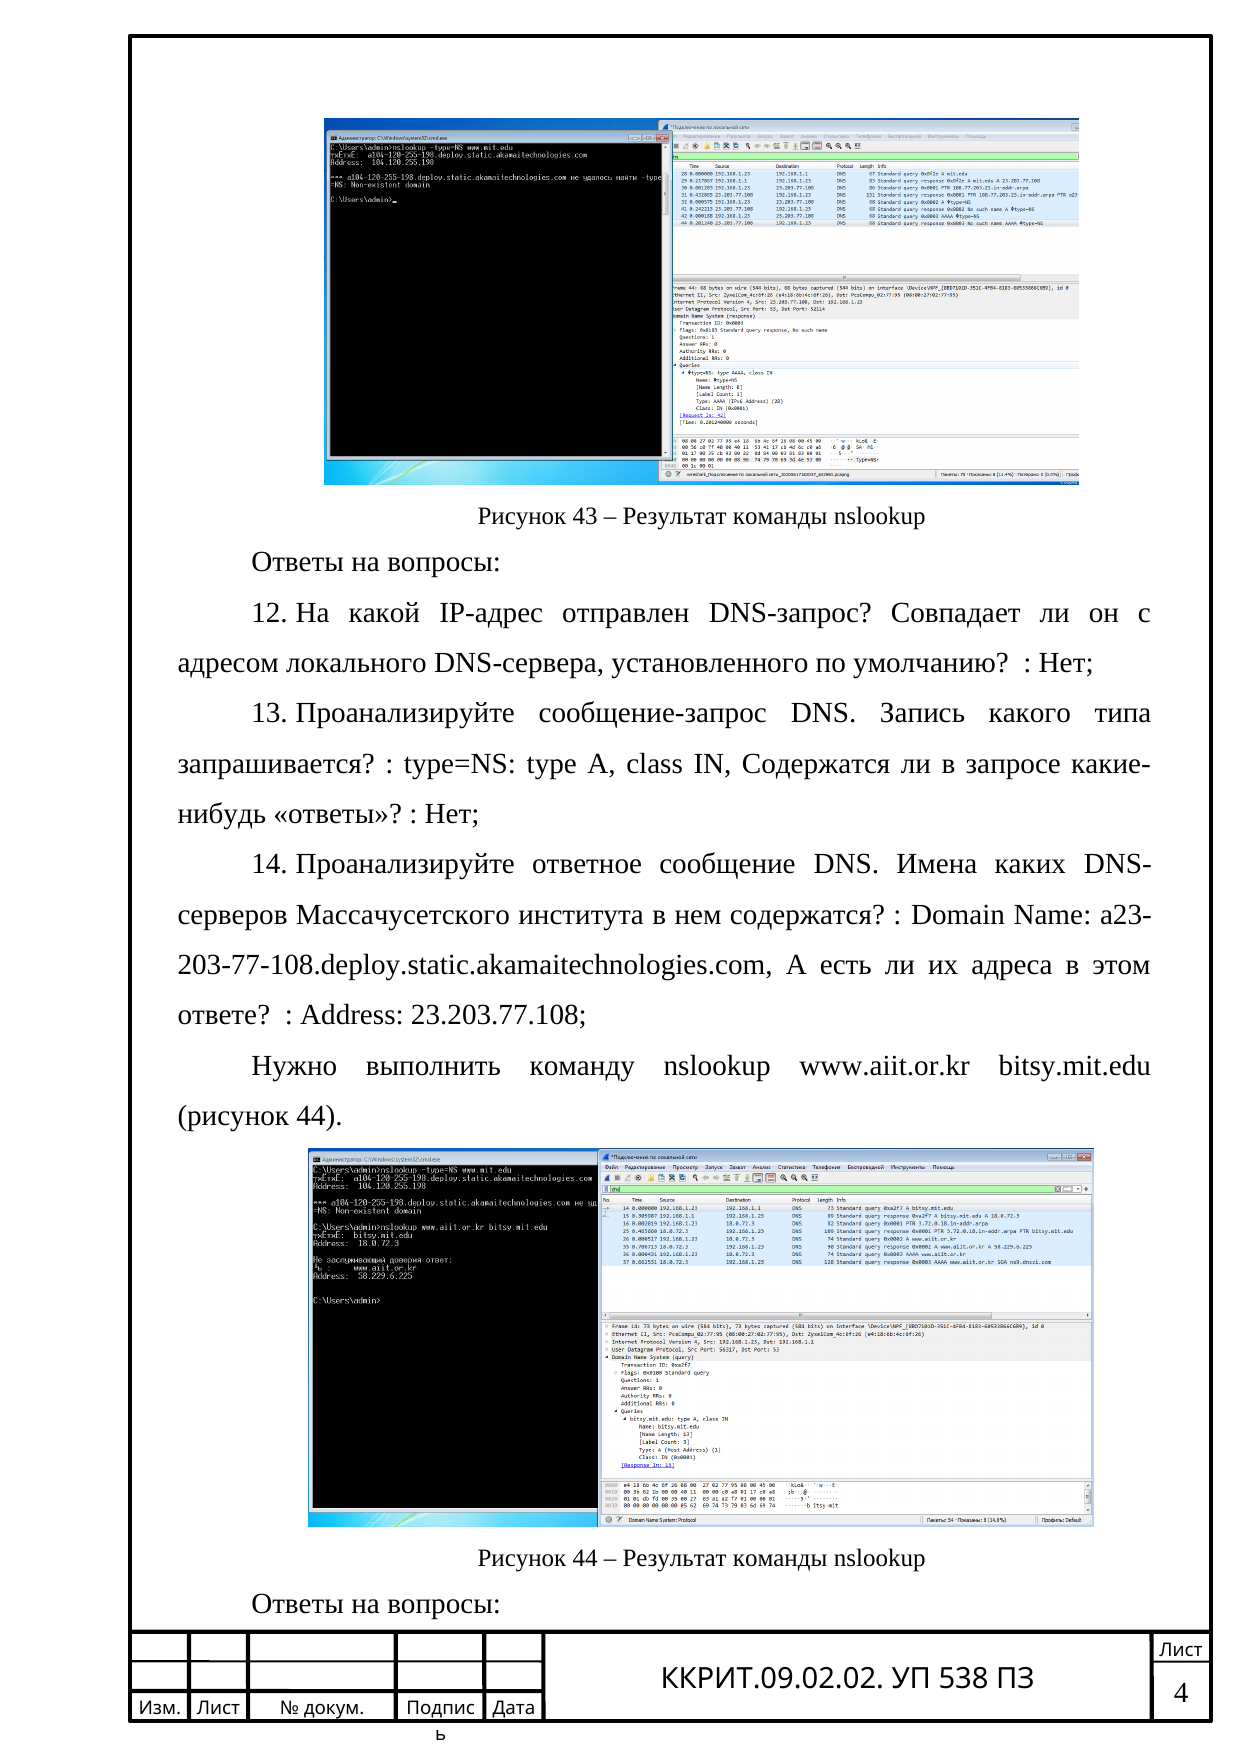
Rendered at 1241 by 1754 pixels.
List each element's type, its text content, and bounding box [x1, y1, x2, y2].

list Проанализируйте ответное сообщение DNS. Имена каких DNS-серверов Массачусетского института в нем содержатся? : Domain Name: a23-203-77-108.deploy.static.akamaitechnologies.com, А есть ли их адреса в этом ответе? : Address: 23.203.77.108; [177, 846, 1152, 1031]
text Ответы на вопросы: [177, 1586, 1152, 1620]
text Ответы на вопросы: [177, 544, 1152, 578]
picture [308, 1148, 1094, 1527]
text Рисунок 44 – Результат команды nslookup [177, 1543, 1152, 1572]
list Проанализируйте сообщение-запрос DNS. Запись какого типа запрашивается? : type=NS: type A, class IN, Содержатся ли в запросе какие-нибудь «ответы»? : Нет; [177, 696, 1152, 830]
text Рисунок 43 – Результат команды nslookup [177, 501, 1152, 530]
text Нужно выполнить команду nslookup www.aiit.or.kr bitsy.mit.edu (рисунок 44). [177, 1048, 1152, 1132]
list На какой IP-адрес отправлен DNS-запрос? Совпадает ли он с адресом локального DNS-сервера, установленного по умолчанию? : Нет; [177, 595, 1152, 679]
picture [324, 118, 1079, 485]
